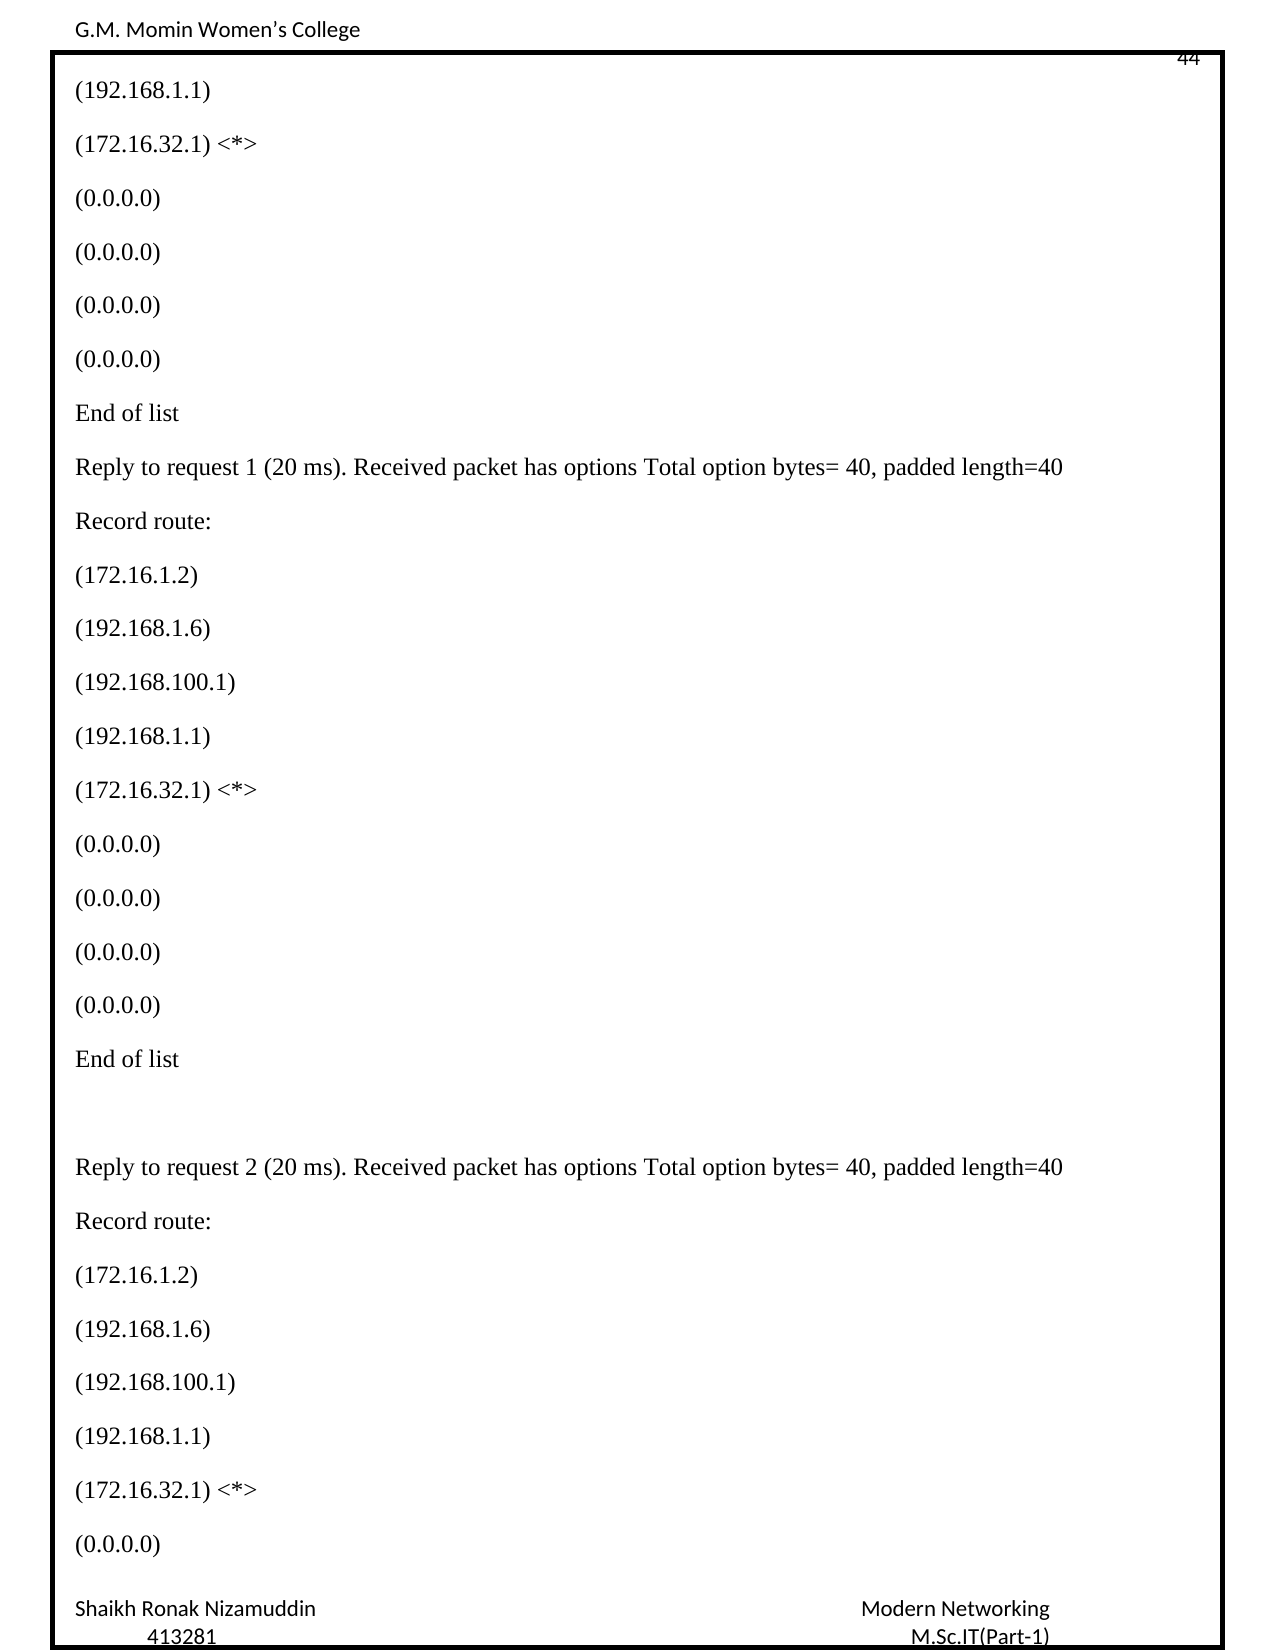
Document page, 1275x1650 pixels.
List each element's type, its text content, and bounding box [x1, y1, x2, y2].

text (172.16.1.2) [75, 1260, 1200, 1288]
text Record route: [75, 506, 1200, 534]
text (0.0.0.0) [75, 937, 1200, 965]
text (172.16.1.2) [75, 560, 1200, 588]
text (192.168.1.1) [75, 75, 1200, 104]
text (172.16.32.1) <*> [75, 1475, 1200, 1504]
text (192.168.1.1) [75, 721, 1200, 750]
text (0.0.0.0) [75, 290, 1200, 319]
text Reply to request 2 (20 ms). Received packet has options Total option bytes= 40, padded length=40 [75, 1152, 1200, 1181]
text (192.168.1.1) [75, 1421, 1200, 1450]
text (0.0.0.0) [75, 237, 1200, 265]
text End of list [75, 398, 1200, 427]
text (192.168.100.1) [75, 667, 1200, 696]
text End of list [75, 1044, 1200, 1073]
text Reply to request 1 (20 ms). Received packet has options Total option bytes= 40, padded length=40 [75, 452, 1200, 481]
text (0.0.0.0) [75, 1529, 1200, 1558]
text Record route: [75, 1206, 1200, 1235]
text (192.168.1.6) [75, 1314, 1200, 1342]
text (0.0.0.0) [75, 829, 1200, 858]
text (172.16.32.1) <*> [75, 775, 1200, 804]
text (0.0.0.0) [75, 344, 1200, 373]
text (172.16.32.1) <*> [75, 129, 1200, 158]
text (192.168.1.6) [75, 613, 1200, 642]
text (192.168.100.1) [75, 1367, 1200, 1396]
text (0.0.0.0) [75, 883, 1200, 912]
text (0.0.0.0) [75, 183, 1200, 211]
text (0.0.0.0) [75, 991, 1200, 1019]
